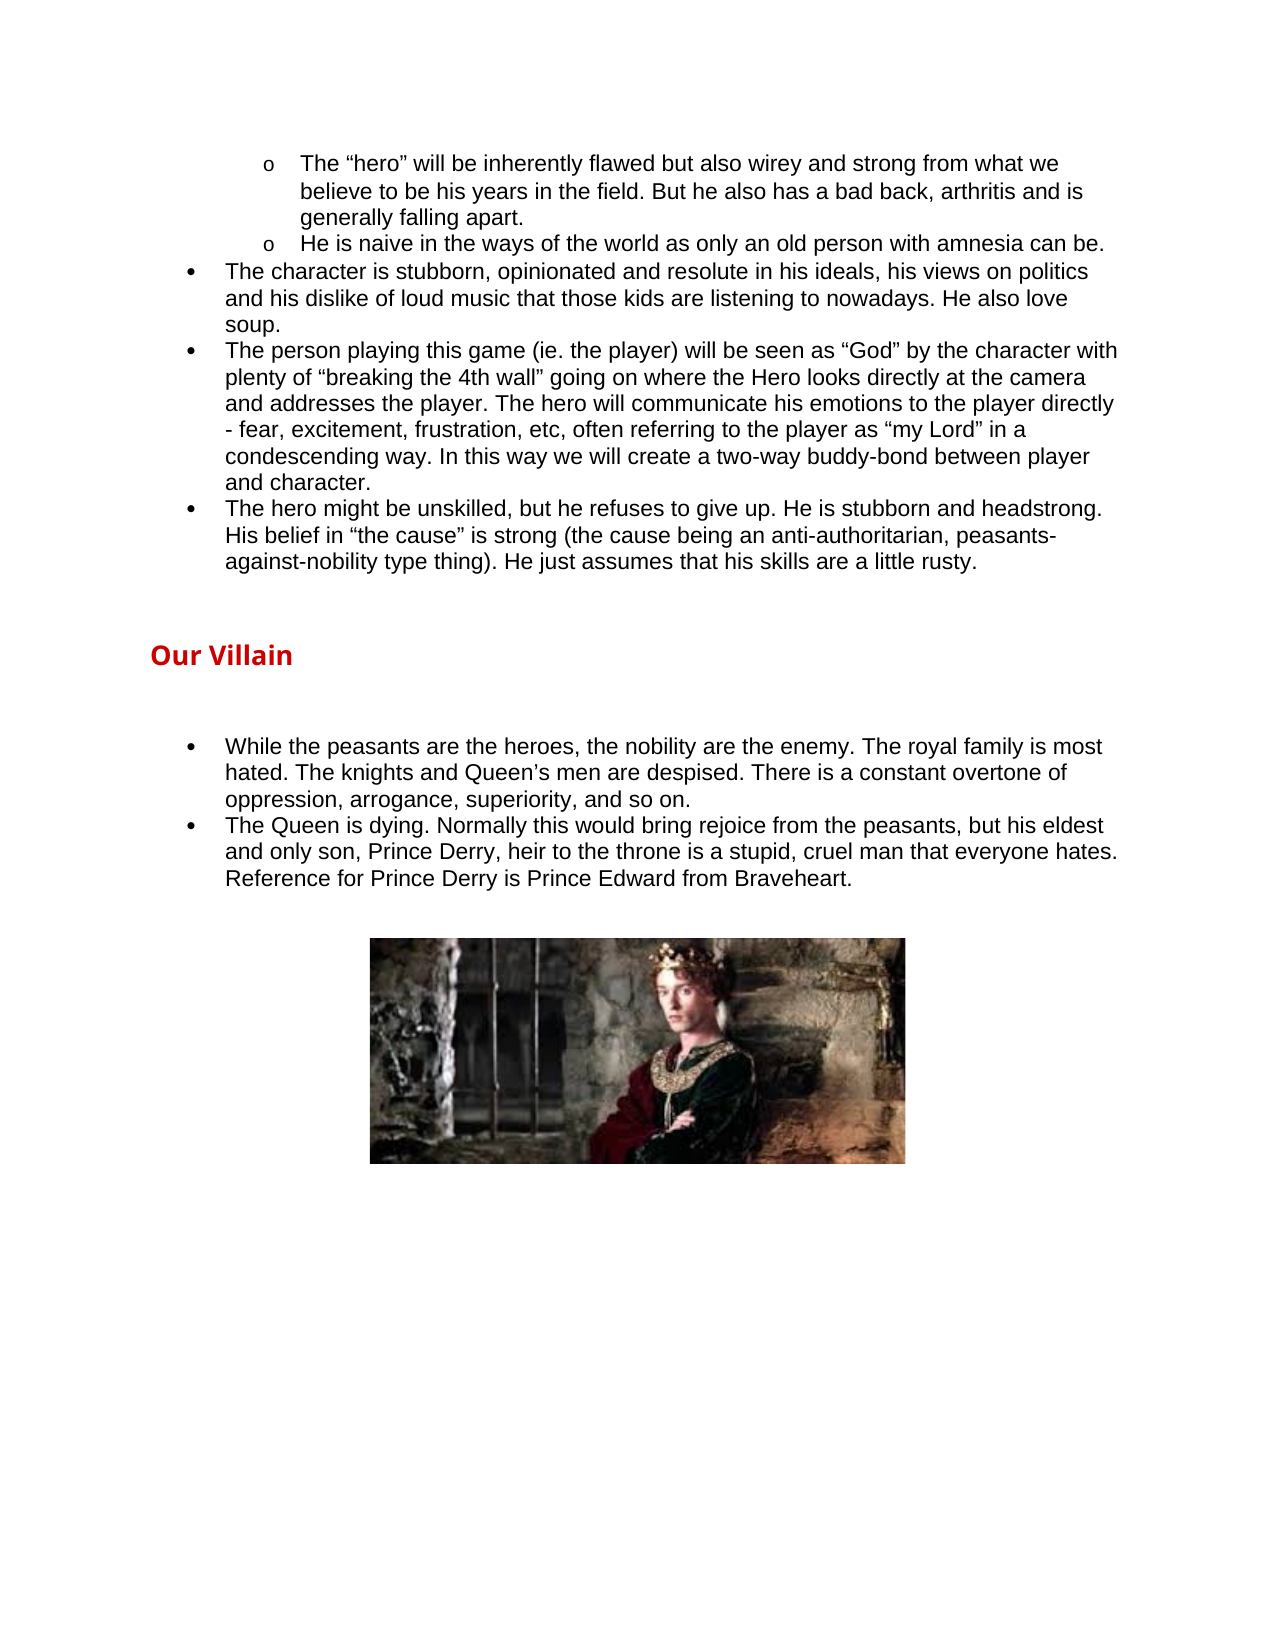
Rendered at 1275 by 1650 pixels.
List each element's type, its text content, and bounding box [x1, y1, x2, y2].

list The person playing this game (ie. the player) will be seen as “God” by the character with plenty of “breaking the 4th wall” going on where the Hero looks directly at the camera and addresses the player. The hero will communicate his emotions to the player directly - fear, excitement, frustration, etc, often referring to the player as “my Lord” in a condescending way. In this way we will create a two-way buddy-bond between player and character. [187, 337, 1125, 495]
list The “hero” will be inherently flawed but also wirey and strong from what we believe to be his years in the field. But he also has a bad back, arthritis and is generally falling apart. [262, 150, 1125, 230]
list The Queen is dying. Normally this would bring rejoice from the peasants, but his eldest and only son, Prince Derry, heir to the throne is a stupid, cruel man that everyone hates. Reference for Prince Derry is Prince Edward from Braveheart. [187, 812, 1125, 891]
subtitle Our Villain [150, 637, 1125, 673]
list He is naive in the ways of the world as only an old person with amnesia can be. [262, 230, 1125, 258]
list While the peasants are the heroes, the nobility are the enemy. The royal family is most hated. The knights and Queen’s men are despised. There is a constant overtone of oppression, arrogance, superiority, and so on. [187, 733, 1125, 812]
list The character is stubborn, opinionated and resolute in his ideals, his views on politics and his dislike of loud music that those kids are listening to nowadays. He also love soup. [187, 258, 1125, 337]
list The hero might be unskilled, but he refuses to give up. He is stubborn and headstrong. His belief in “the cause” is strong (the cause being an anti-authoritarian, peasants-against-nobility type thing). He just assumes that his skills are a little rusty. [187, 495, 1125, 574]
picture [369, 938, 906, 1164]
